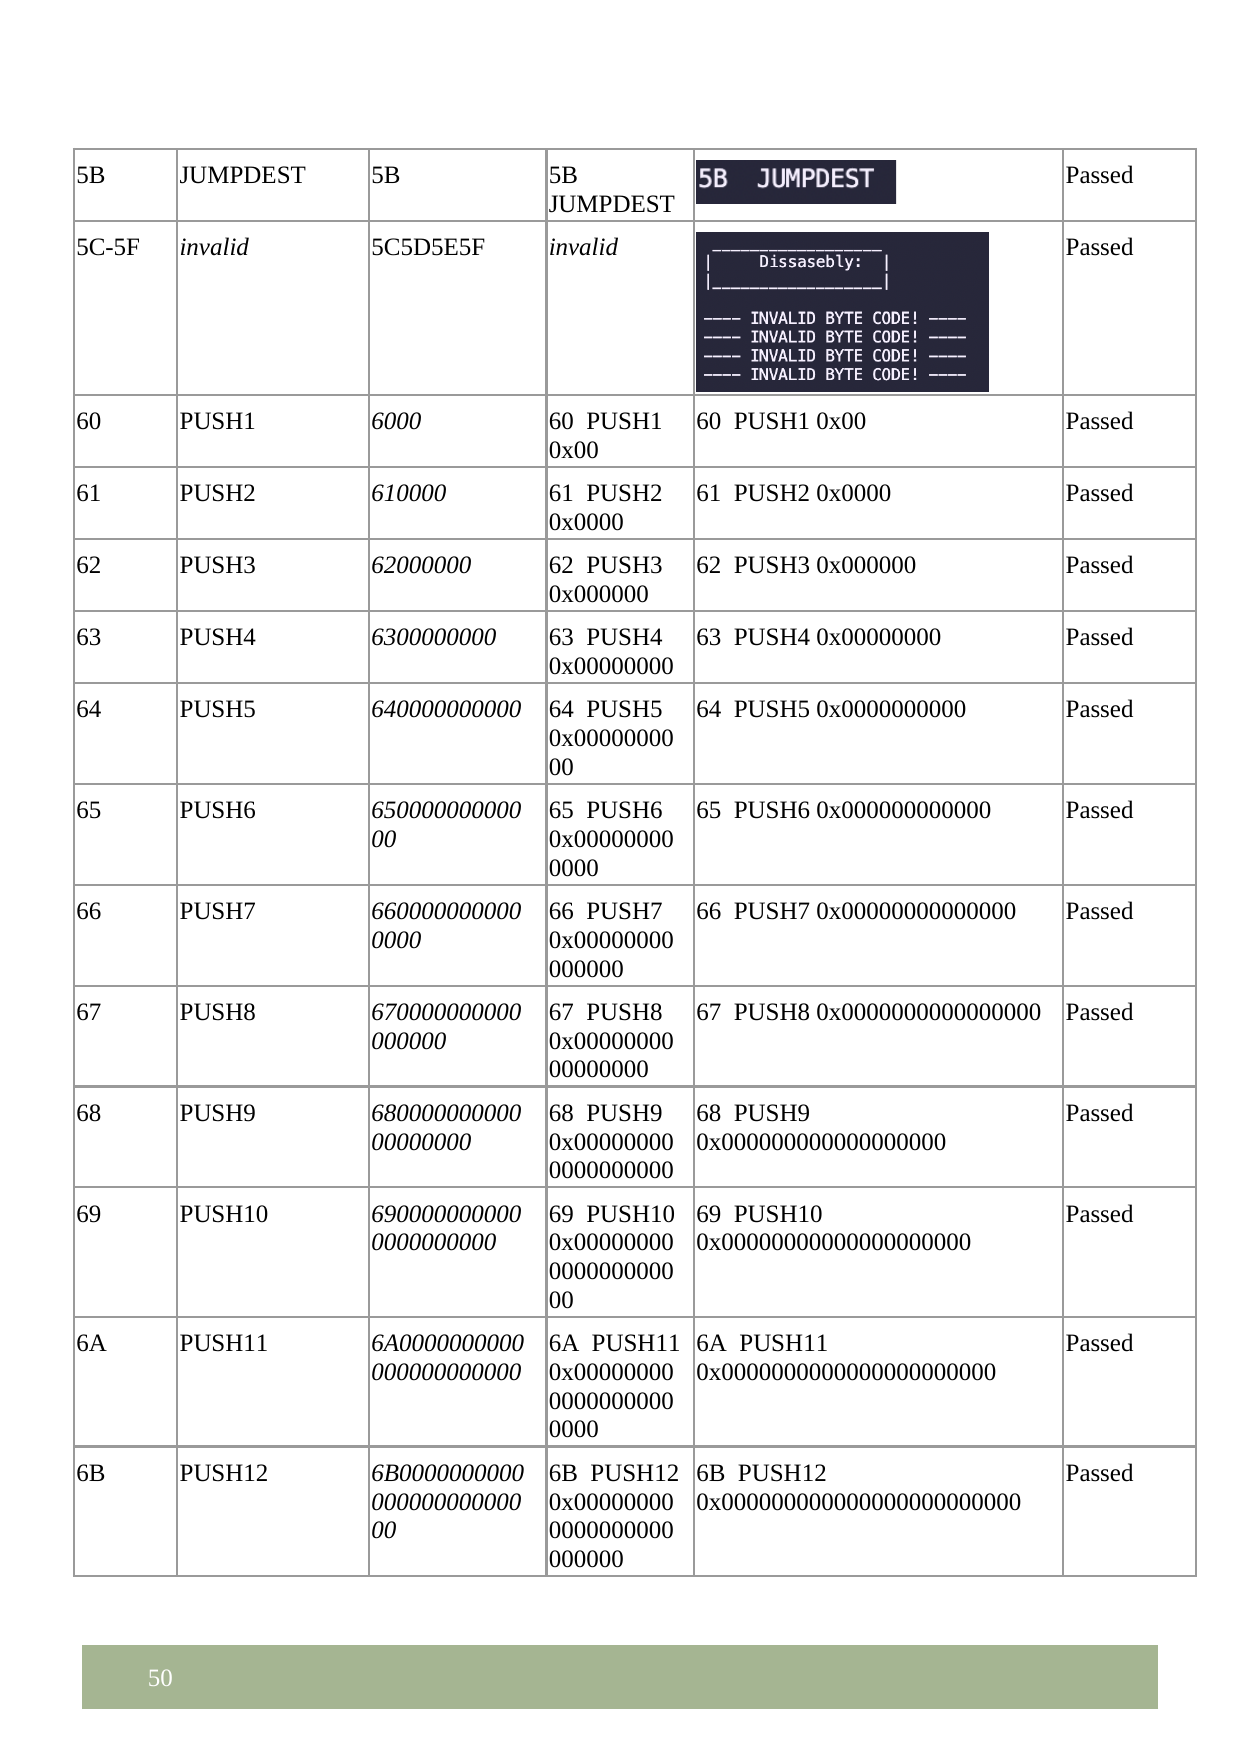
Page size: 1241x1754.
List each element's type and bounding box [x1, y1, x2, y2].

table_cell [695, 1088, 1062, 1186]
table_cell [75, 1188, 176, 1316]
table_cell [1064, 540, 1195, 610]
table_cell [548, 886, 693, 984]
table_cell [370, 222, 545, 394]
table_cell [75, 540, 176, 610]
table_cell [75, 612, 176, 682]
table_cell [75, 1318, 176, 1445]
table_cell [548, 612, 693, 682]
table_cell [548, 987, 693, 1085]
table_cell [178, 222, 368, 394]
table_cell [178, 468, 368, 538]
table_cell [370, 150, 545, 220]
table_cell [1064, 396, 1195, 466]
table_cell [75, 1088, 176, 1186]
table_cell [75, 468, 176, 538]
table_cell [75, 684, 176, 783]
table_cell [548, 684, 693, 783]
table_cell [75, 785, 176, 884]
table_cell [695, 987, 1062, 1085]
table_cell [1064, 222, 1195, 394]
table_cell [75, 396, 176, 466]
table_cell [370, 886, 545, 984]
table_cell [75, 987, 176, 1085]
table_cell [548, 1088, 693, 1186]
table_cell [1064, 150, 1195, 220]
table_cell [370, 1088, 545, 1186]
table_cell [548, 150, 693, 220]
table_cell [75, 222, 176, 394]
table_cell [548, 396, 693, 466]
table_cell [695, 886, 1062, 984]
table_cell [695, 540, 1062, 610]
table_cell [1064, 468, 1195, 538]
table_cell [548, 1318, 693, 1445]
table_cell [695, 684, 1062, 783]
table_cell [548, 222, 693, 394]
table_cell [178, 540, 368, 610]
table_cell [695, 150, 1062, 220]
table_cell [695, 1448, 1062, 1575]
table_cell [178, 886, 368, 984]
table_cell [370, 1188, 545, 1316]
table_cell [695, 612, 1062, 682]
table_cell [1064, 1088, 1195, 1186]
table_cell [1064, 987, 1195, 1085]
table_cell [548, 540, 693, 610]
picture [696, 232, 989, 392]
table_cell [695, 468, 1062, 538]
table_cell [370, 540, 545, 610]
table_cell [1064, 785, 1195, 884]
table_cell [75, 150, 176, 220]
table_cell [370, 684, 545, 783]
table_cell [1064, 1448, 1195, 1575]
picture [696, 160, 897, 204]
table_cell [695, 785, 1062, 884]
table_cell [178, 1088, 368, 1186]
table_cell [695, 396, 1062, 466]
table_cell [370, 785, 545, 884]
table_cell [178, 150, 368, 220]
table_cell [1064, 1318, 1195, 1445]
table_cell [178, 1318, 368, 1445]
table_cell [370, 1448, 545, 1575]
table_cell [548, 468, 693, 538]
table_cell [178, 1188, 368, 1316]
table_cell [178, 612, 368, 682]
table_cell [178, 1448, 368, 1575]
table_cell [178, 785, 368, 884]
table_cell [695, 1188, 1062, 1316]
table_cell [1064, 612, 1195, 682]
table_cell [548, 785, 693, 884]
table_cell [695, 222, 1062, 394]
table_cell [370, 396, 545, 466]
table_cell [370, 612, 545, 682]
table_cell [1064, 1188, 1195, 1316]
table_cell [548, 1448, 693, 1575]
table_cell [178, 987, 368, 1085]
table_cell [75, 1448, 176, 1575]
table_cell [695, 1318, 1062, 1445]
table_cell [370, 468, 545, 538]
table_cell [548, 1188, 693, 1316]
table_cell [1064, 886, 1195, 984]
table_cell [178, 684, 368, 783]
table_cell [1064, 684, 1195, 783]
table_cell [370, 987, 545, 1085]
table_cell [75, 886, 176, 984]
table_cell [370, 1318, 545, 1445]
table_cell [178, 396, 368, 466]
